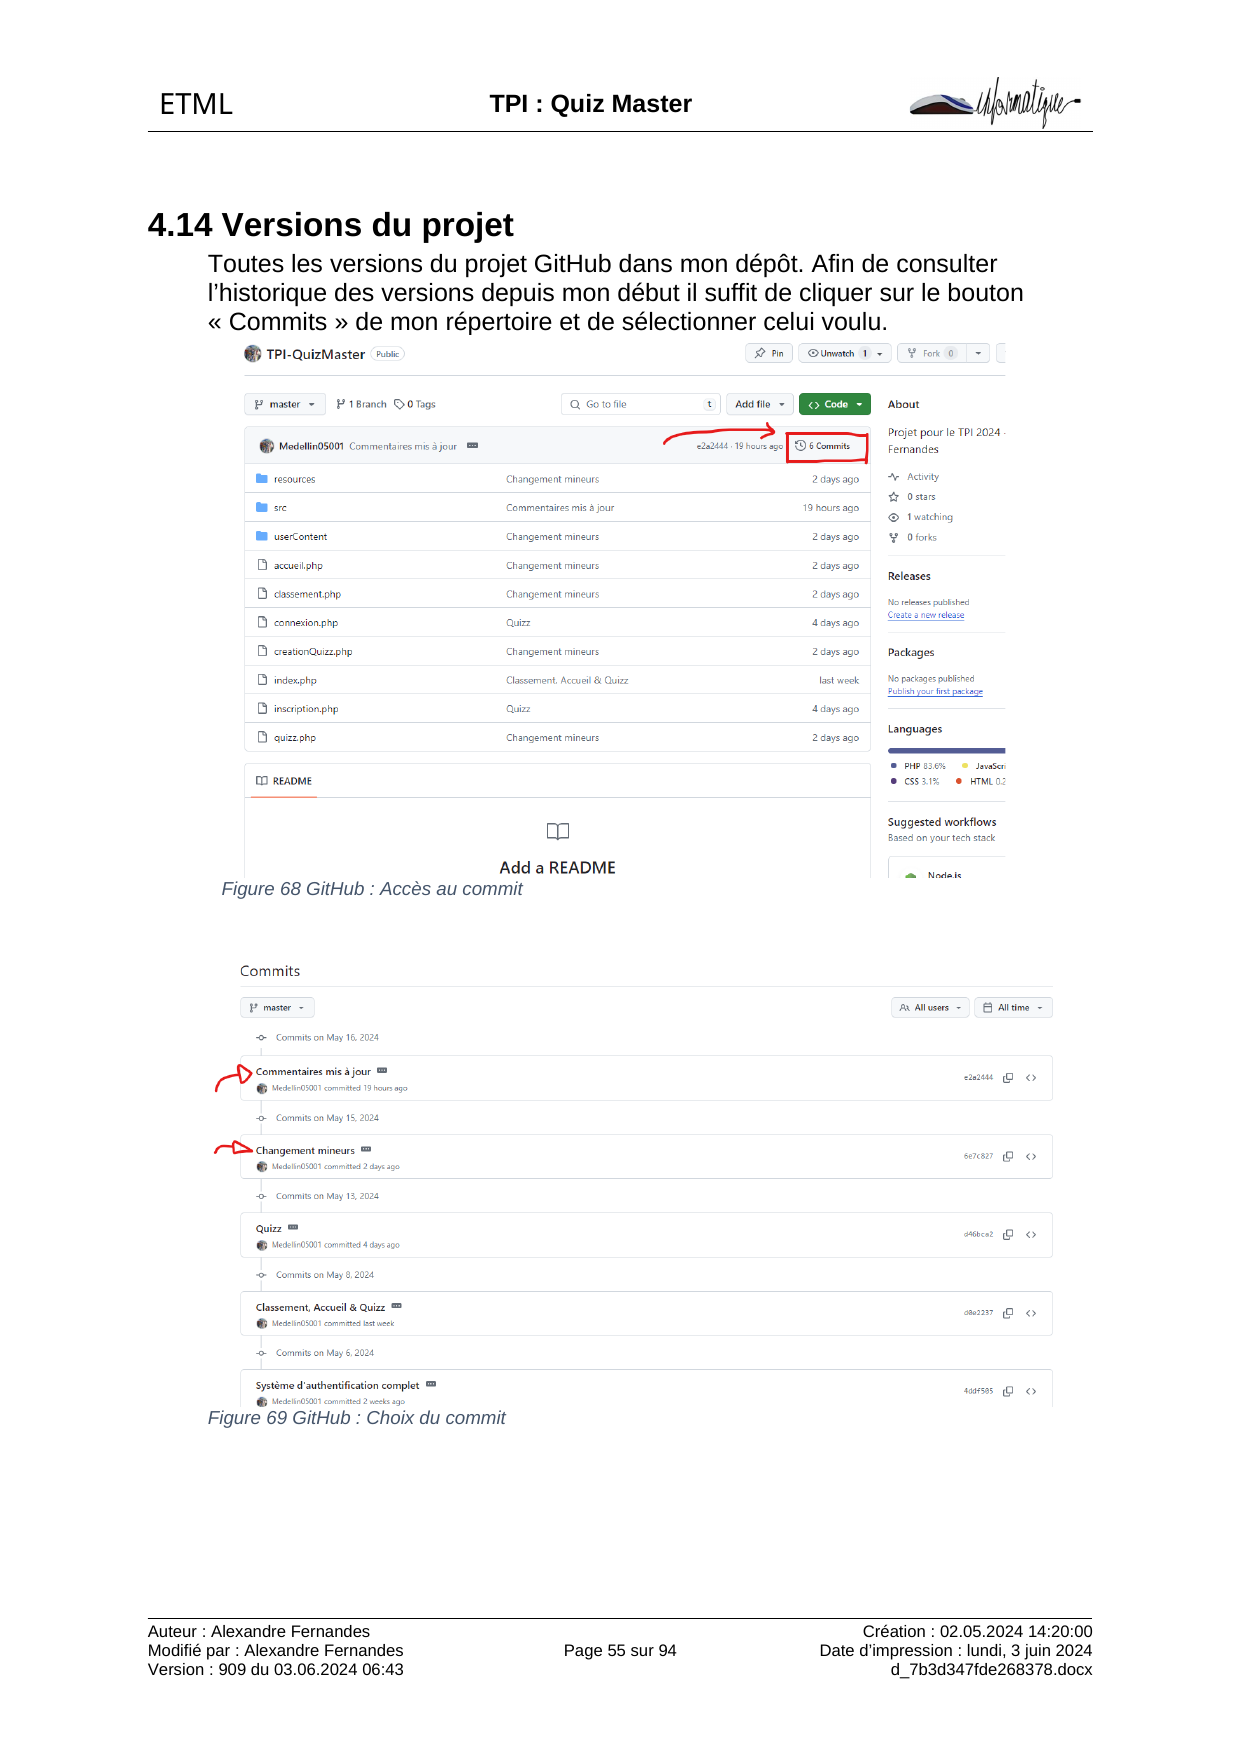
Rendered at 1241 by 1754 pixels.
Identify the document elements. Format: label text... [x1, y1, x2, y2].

text Figure 68 GitHub : Accès au commit [148, 877, 1092, 899]
subtitle Versions du projet [148, 205, 1092, 243]
picture [909, 77, 1082, 129]
picture [221, 335, 1006, 878]
text Toutes les versions du projet GitHub dans mon dépôt. Afin de consulter l’historique des versions depuis mon début il suffit de cliquer sur le bouton « Commits » de mon répertoire et de sélectionner celui voulu. [208, 249, 1092, 336]
picture [207, 948, 1079, 1407]
text Figure 69 GitHub : Choix du commit [148, 1407, 1092, 1428]
